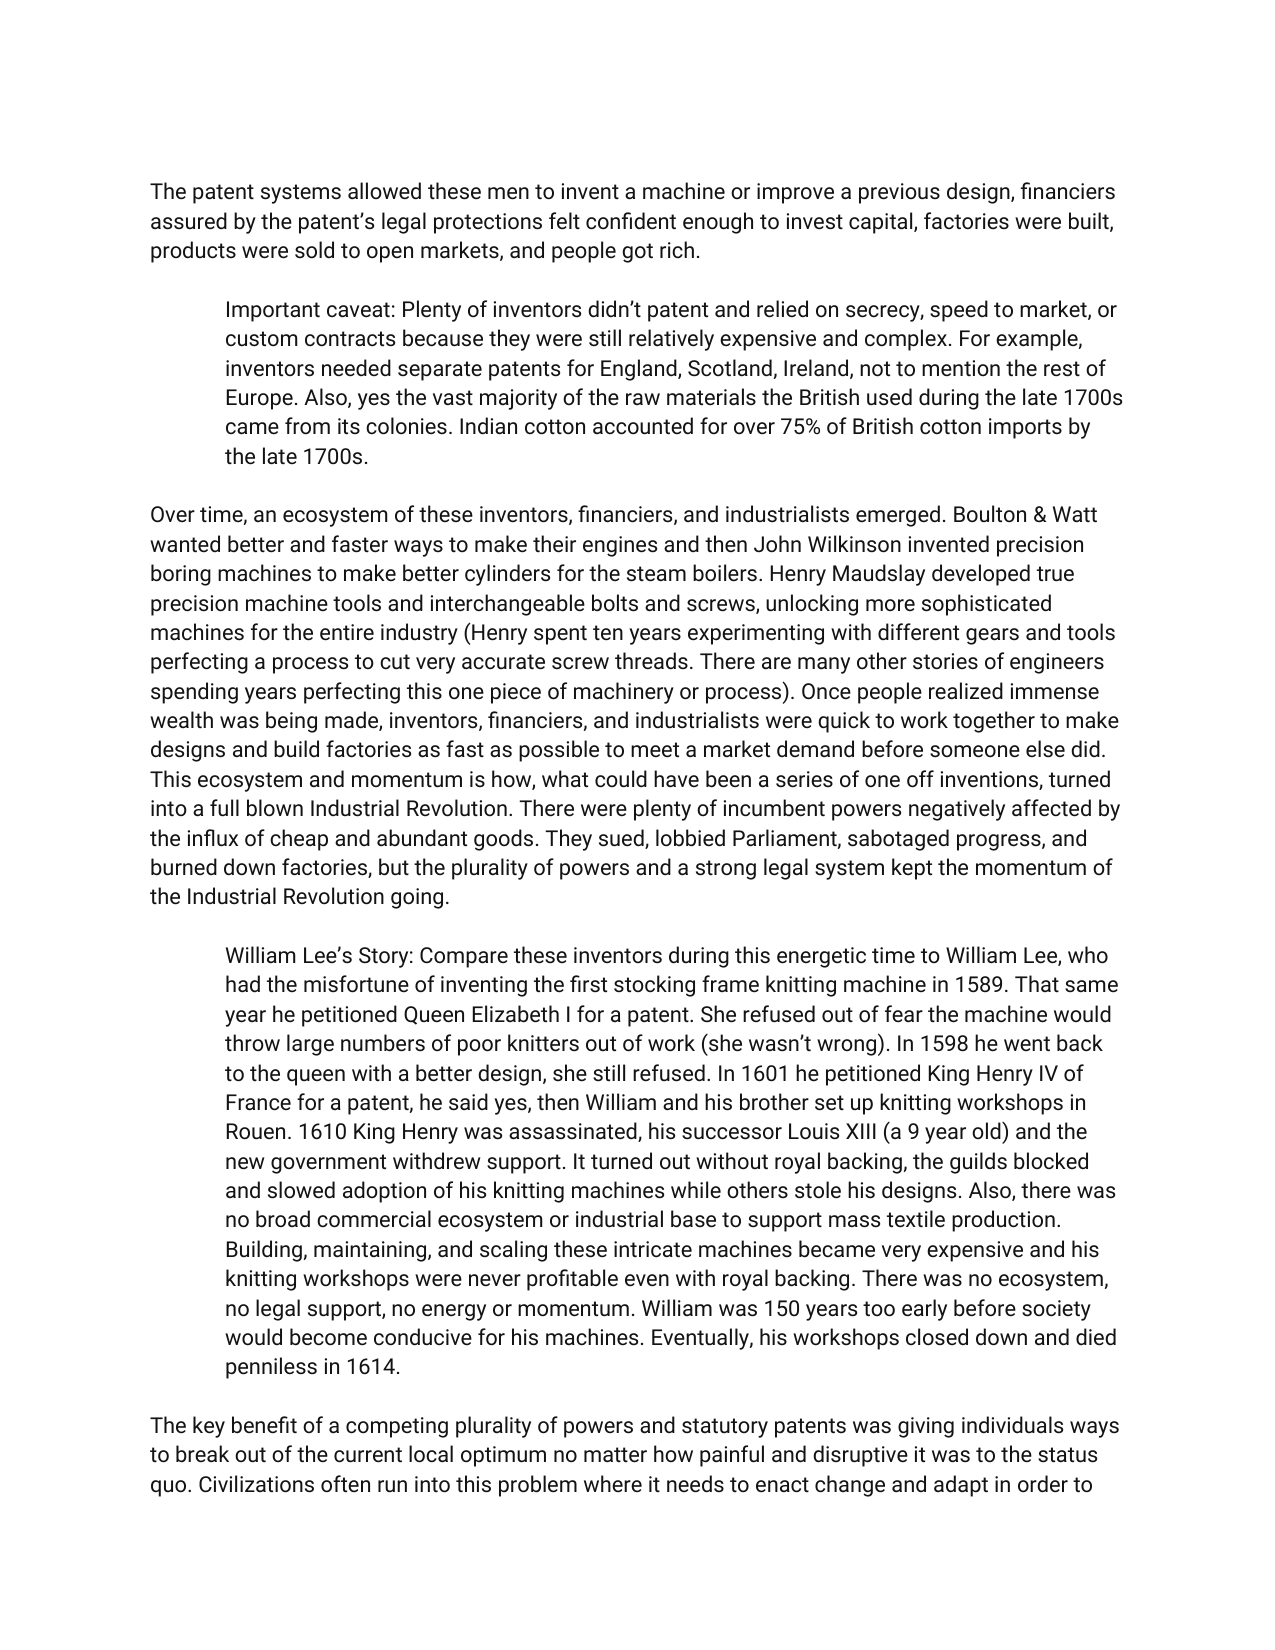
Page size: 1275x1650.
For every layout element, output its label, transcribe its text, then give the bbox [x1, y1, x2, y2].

text Important caveat: Plenty of inventors didn’t patent and relied on secrecy, speed to market, or custom contracts because they were still relatively expensive and complex. For example, inventors needed separate patents for England, Scotland, Ireland, not to mention the rest of Europe. Also, yes the vast majority of the raw materials the British used during the late 1700s came from its colonies. Indian cotton accounted for over 75% of British cotton imports by the late 1700s. [225, 297, 1125, 469]
text William Lee’s Story: Compare these inventors during this energetic time to William Lee, who had the misfortune of inventing the first stocking frame knitting machine in 1589. That same year he petitioned Queen Elizabeth I for a patent. She refused out of fear the machine would throw large numbers of poor knitters out of work (she wasn’t wrong). In 1598 he went back to the queen with a better design, she still refused. In 1601 he petitioned King Henry IV of France for a patent, he said yes, then William and his brother set up knitting workshops in Rouen. 1610 King Henry was assassinated, his successor Louis XIII (a 9 year old) and the new government withdrew support. It turned out without royal backing, the guilds blocked and slowed adoption of his knitting machines while others stole his designs. Also, there was no broad commercial ecosystem or industrial base to support mass textile production. Building, maintaining, and scaling these intricate machines became very expensive and his knitting workshops were never profitable even with royal backing. There was no ecosystem, no legal support, no energy or momentum. William was 150 years too early before society would become conducive for his machines. Eventually, his workshops closed down and died penniless in 1614. [225, 943, 1125, 1380]
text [150, 1413, 1125, 1497]
text The patent systems allowed these men to invent a machine or improve a previous design, financiers assured by the patent’s legal protections felt confident enough to invest capital, factories were built, products were sold to open markets, and people got rich. [150, 179, 1125, 264]
text Over time, an ecosystem of these inventors, financiers, and industrialists emerged. Boulton & Watt wanted better and faster ways to make their engines and then John Wilkinson invented precision boring machines to make better cylinders for the steam boilers. Henry Maudslay developed true precision machine tools and interchangeable bolts and screws, unlocking more sophisticated machines for the entire industry (Henry spent ten years experimenting with different gears and tools perfecting a process to cut very accurate screw threads. There are many other stories of engineers spending years perfecting this one piece of machinery or process). Once people realized immense wealth was being made, inventors, financiers, and industrialists were quick to work together to make designs and build factories as fast as possible to meet a market demand before someone else did. This ecosystem and momentum is how, what could have been a series of one off inventions, turned into a full blown Industrial Revolution. There were plenty of incumbent powers negatively affected by the influx of cheap and abundant goods. They sued, lobbied Parliament, sabotaged progress, and burned down factories, but the plurality of powers and a strong legal system kept the momentum of the Industrial Revolution going. [150, 502, 1125, 910]
